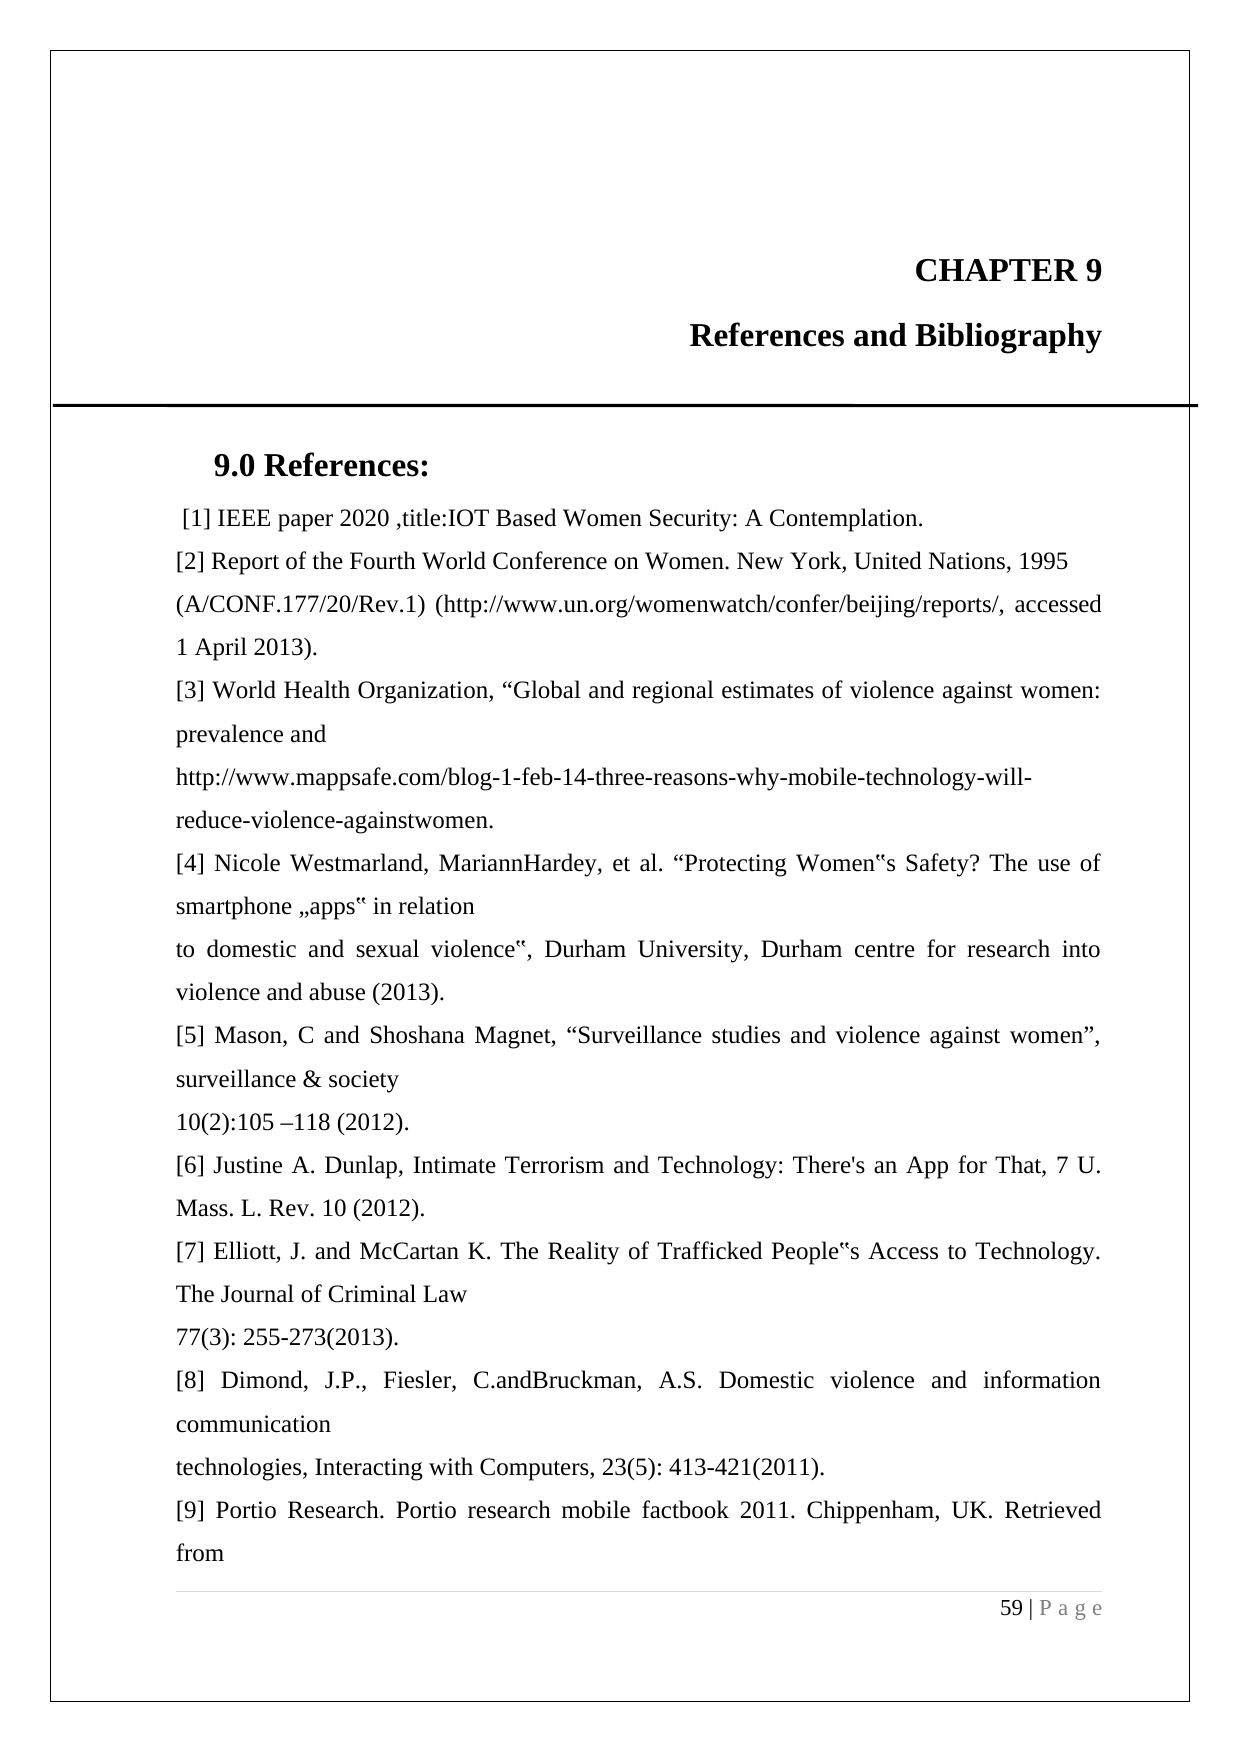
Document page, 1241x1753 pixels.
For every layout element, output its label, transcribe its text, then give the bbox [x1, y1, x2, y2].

text [9] Portio Research. Portio research mobile factbook 2011. Chippenham, UK. Retrieved from [176, 1495, 1102, 1567]
text [6] Justine A. Dunlap, Intimate Terrorism and Technology: There's an App for That, 7 U. Mass. L. Rev. 10 (2012). [176, 1150, 1102, 1222]
text technologies, Interacting with Computers, 23(5): 413-421(2011). [176, 1452, 1102, 1481]
text [7] Elliott, J. and McCartan K. The Reality of Trafficked People‟s Access to Technology. The Journal of Criminal Law [176, 1236, 1102, 1308]
text Chapter 9 [176, 251, 1102, 289]
text [8] Dimond, J.P., Fiesler, C.andBruckman, A.S. Domestic violence and information communication [176, 1366, 1102, 1437]
text http://www.mappsafe.com/blog-1-feb-14-three-reasons-why-mobile-technology-will-reduce-violence-againstwomen. [176, 762, 1102, 834]
text to domestic and sexual violence‟, Durham University, Durham centre for research into violence and abuse (2013). [176, 934, 1102, 1006]
text [4] Nicole Westmarland, MariannHardey, et al. “Protecting Women‟s Safety? The use of smartphone „apps‟ in relation [176, 848, 1102, 920]
text 10(2):105 –118 (2012). [176, 1107, 1102, 1136]
text [2] Report of the Fourth World Conference on Women. New York, United Nations, 1995 [176, 546, 1102, 575]
text [1] IEEE paper 2020 ,title:IOT Based Women Security: A Contemplation. [176, 503, 1102, 532]
text (A/CONF.177/20/Rev.1) (http://www.un.org/womenwatch/confer/beijing/reports/, accessed 1 April 2013). [176, 589, 1102, 661]
text References and Bibliography [214, 316, 1102, 354]
text [3] World Health Organization, “Global and regional estimates of violence against women: prevalence and [176, 676, 1102, 747]
text [5] Mason, C and Shoshana Magnet, “Surveillance studies and violence against women”, surveillance & society [176, 1021, 1102, 1092]
text 77(3): 255-273(2013). [176, 1322, 1102, 1351]
text 9.0 References: [214, 446, 1102, 484]
